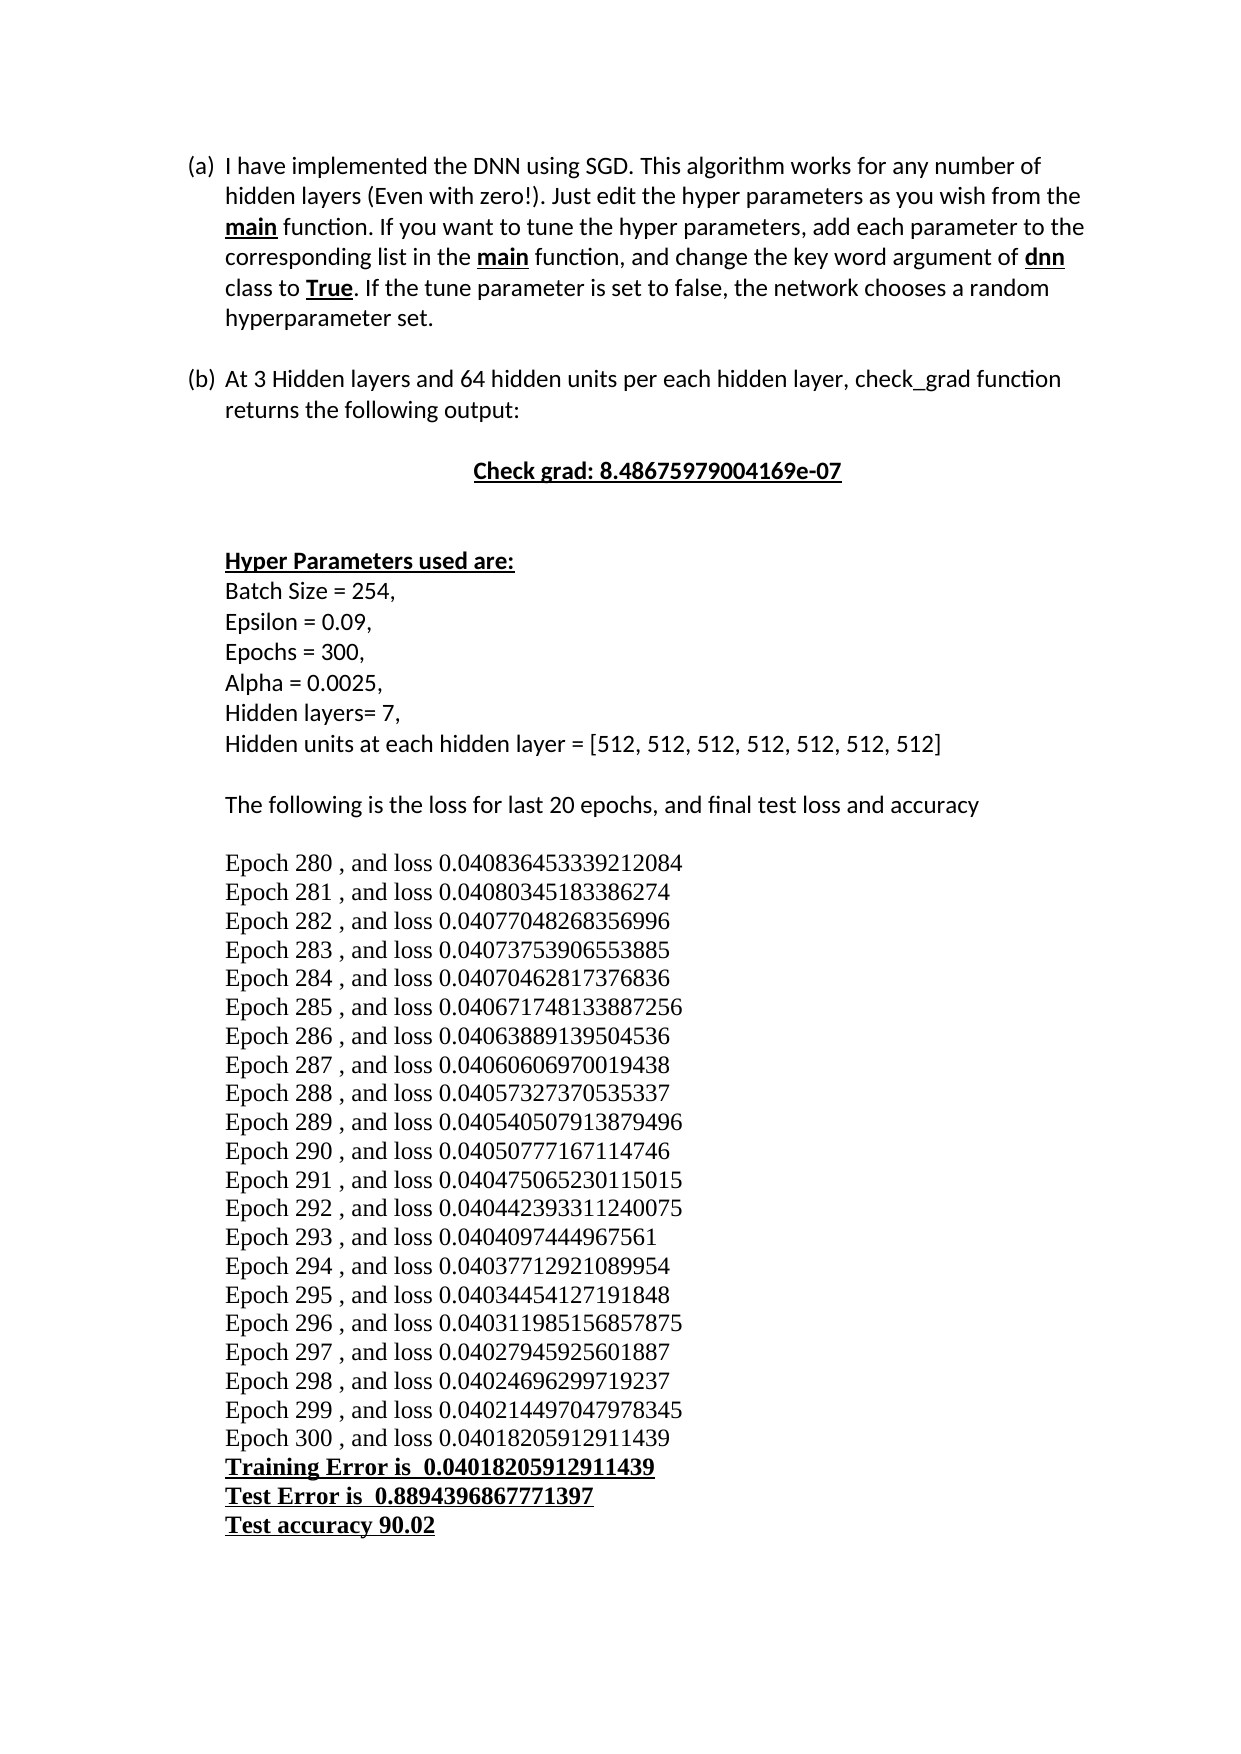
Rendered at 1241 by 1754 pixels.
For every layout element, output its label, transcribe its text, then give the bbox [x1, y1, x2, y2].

text Epoch 296 , and loss 0.040311985156857875 [225, 1308, 1090, 1337]
text Epoch 289 , and loss 0.040540507913879496 [225, 1107, 1090, 1136]
text Test accuracy 90.02 [225, 1510, 1090, 1538]
list Hyper Parameters used are: [225, 545, 1090, 576]
list Epochs = 300, [225, 637, 1090, 667]
text Epoch 280 , and loss 0.040836453339212084 [225, 848, 1090, 877]
text Epoch 291 , and loss 0.040475065230115015 [225, 1165, 1090, 1193]
text Epoch 288 , and loss 0.04057327370535337 [225, 1078, 1090, 1107]
list I have implemented the DNN using SGD. This algorithm works for any number of hidden layers (Even with zero!). Just edit the hyper parameters as you wish from the main function. If you want to tune the hyper parameters, add each parameter to the corresponding list in the main function, and change the key word argument of dnn class to True. If the tune parameter is set to false, the network chooses a random hyperparameter set. [187, 150, 1090, 333]
text Epoch 290 , and loss 0.04050777167114746 [225, 1136, 1090, 1165]
text Epoch 281 , and loss 0.04080345183386274 [225, 877, 1090, 906]
list The following is the loss for last 20 epochs, and final test loss and accuracy [225, 789, 1090, 820]
list At 3 Hidden layers and 64 hidden units per each hidden layer, check_grad function returns the following output: [187, 364, 1090, 425]
list Hidden units at each hidden layer = [512, 512, 512, 512, 512, 512, 512] [225, 728, 1090, 759]
text Epoch 295 , and loss 0.04034454127191848 [225, 1280, 1090, 1308]
text Training Error is 0.04018205912911439 [225, 1452, 1090, 1481]
text Epoch 284 , and loss 0.04070462817376836 [225, 963, 1090, 992]
text Test Error is 0.8894396867771397 [225, 1481, 1090, 1510]
text Epoch 298 , and loss 0.04024696299719237 [225, 1366, 1090, 1395]
list Batch Size = 254, [225, 576, 1090, 606]
text Epoch 297 , and loss 0.04027945925601887 [225, 1337, 1090, 1366]
text Epoch 286 , and loss 0.04063889139504536 [225, 1021, 1090, 1050]
list Epsilon = 0.09, [225, 606, 1090, 637]
text Epoch 283 , and loss 0.04073753906553885 [225, 935, 1090, 963]
text Epoch 282 , and loss 0.04077048268356996 [225, 906, 1090, 935]
list Check grad: 8.48675979004169e-07 [225, 455, 1090, 486]
text Epoch 285 , and loss 0.040671748133887256 [225, 992, 1090, 1021]
text Epoch 300 , and loss 0.04018205912911439 [225, 1423, 1090, 1452]
list Hidden layers= 7, [225, 698, 1090, 728]
text Epoch 294 , and loss 0.04037712921089954 [225, 1251, 1090, 1280]
text Epoch 287 , and loss 0.04060606970019438 [225, 1050, 1090, 1078]
text Epoch 293 , and loss 0.0404097444967561 [225, 1222, 1090, 1251]
text Epoch 299 , and loss 0.040214497047978345 [225, 1395, 1090, 1423]
text Epoch 292 , and loss 0.040442393311240075 [225, 1193, 1090, 1222]
list Alpha = 0.0025, [225, 667, 1090, 698]
